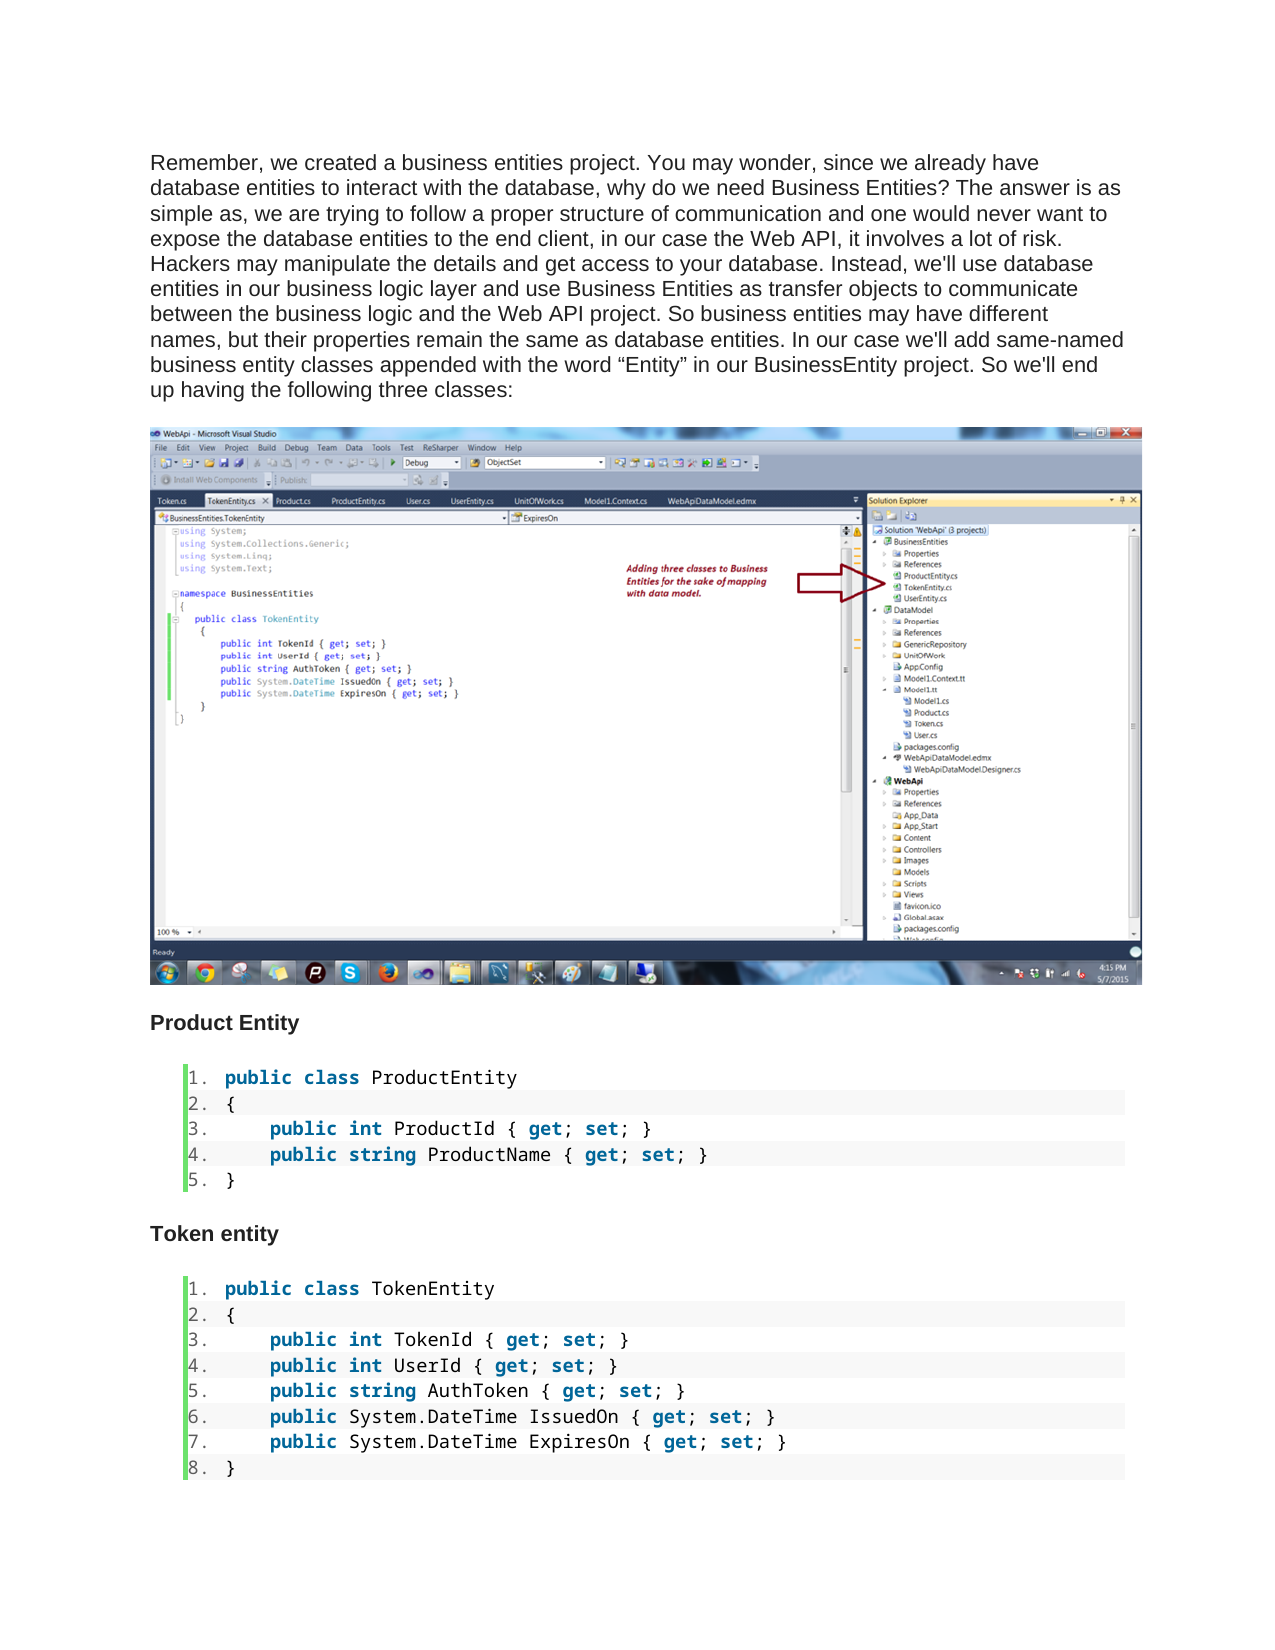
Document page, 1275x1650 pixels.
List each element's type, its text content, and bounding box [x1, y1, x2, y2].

text Remember, we created a business entities project. You may wonder, since we already have database entities to interact with the database, why do we need Business Entities? The answer is as simple as, we are trying to follow a proper structure of communication and one would never want to expose the database entities to the end client, in our case the Web API, it involves a lot of risk. Hackers may manipulate the details and get access to your database. Instead, we'll use database entities in our business logic layer and use Business Entities as transfer objects to communicate between the business logic and the Web API project. So business entities may have different names, but their properties remain the same as database entities. In our case we'll add same-named business entity classes appended with the word “Entity” in our BusinessEntity project. So we'll end up having the following three classes: [150, 150, 1125, 402]
list public class TokenEntity [188, 1276, 1125, 1301]
list { [188, 1090, 1125, 1115]
list public string ProductName { get; set; } [188, 1141, 1125, 1166]
list } [188, 1166, 1125, 1192]
list public int TokenId { get; set; } [188, 1327, 1125, 1352]
list public System.DateTime IssuedOn { get; set; } [188, 1403, 1125, 1429]
text Product Entity [150, 1010, 1125, 1035]
list public class ProductEntity [188, 1064, 1125, 1090]
list { [188, 1301, 1125, 1327]
text Token entity [150, 1221, 1125, 1246]
list public System.DateTime ExpiresOn { get; set; } [188, 1429, 1125, 1454]
picture [150, 427, 1143, 985]
list public int ProductId { get; set; } [188, 1115, 1125, 1141]
list public string AuthToken { get; set; } [188, 1378, 1125, 1403]
list } [188, 1454, 1125, 1480]
list public int UserId { get; set; } [188, 1352, 1125, 1378]
